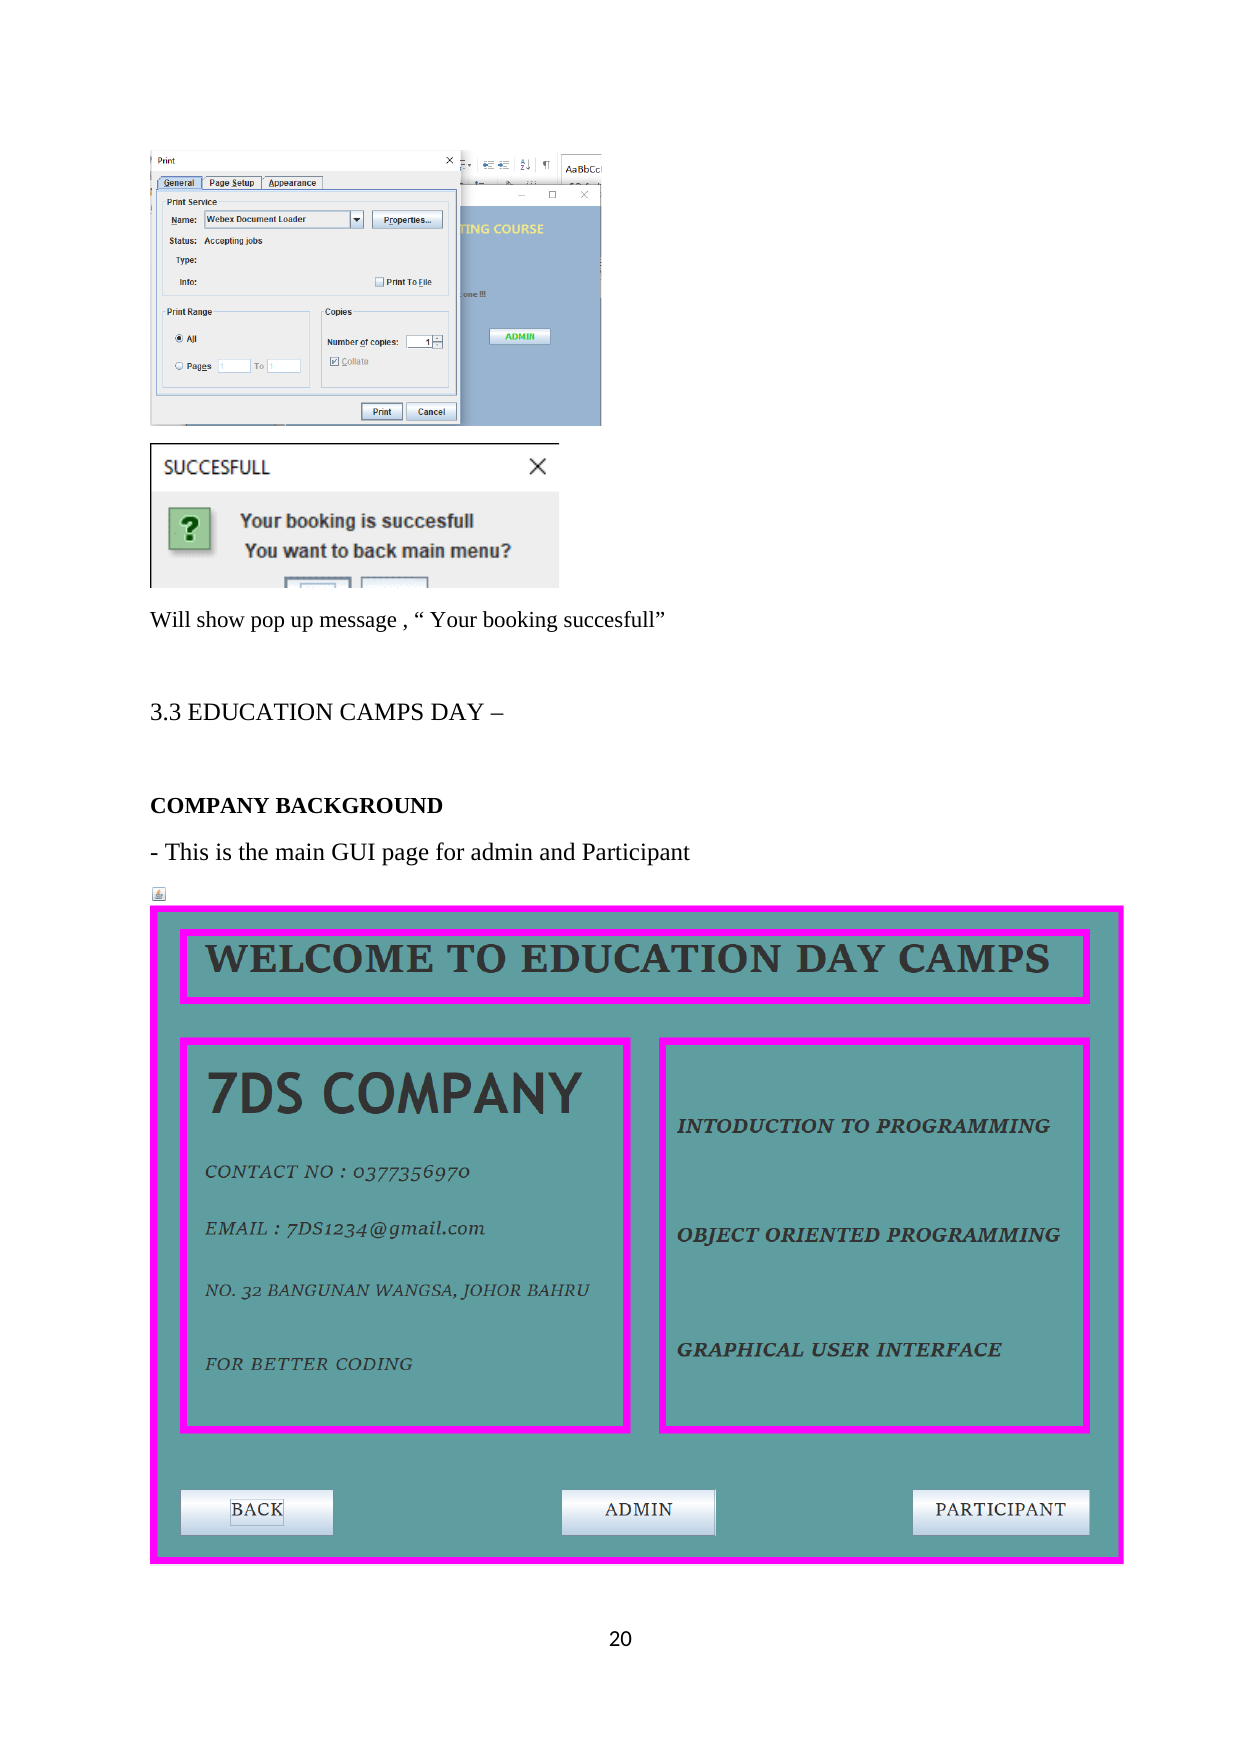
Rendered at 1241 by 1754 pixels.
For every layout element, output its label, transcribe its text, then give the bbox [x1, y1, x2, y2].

text - This is the main GUI page for admin and Participant [150, 837, 1090, 866]
picture [150, 443, 560, 588]
text 3.3 EDUCATION CAMPS DAY – [150, 697, 1090, 725]
picture [150, 885, 1124, 1566]
text Will show pop up message , “ Your booking succesfull” [150, 606, 1090, 633]
picture [150, 150, 602, 426]
text COMPANY BACKGROUND [150, 792, 1090, 818]
